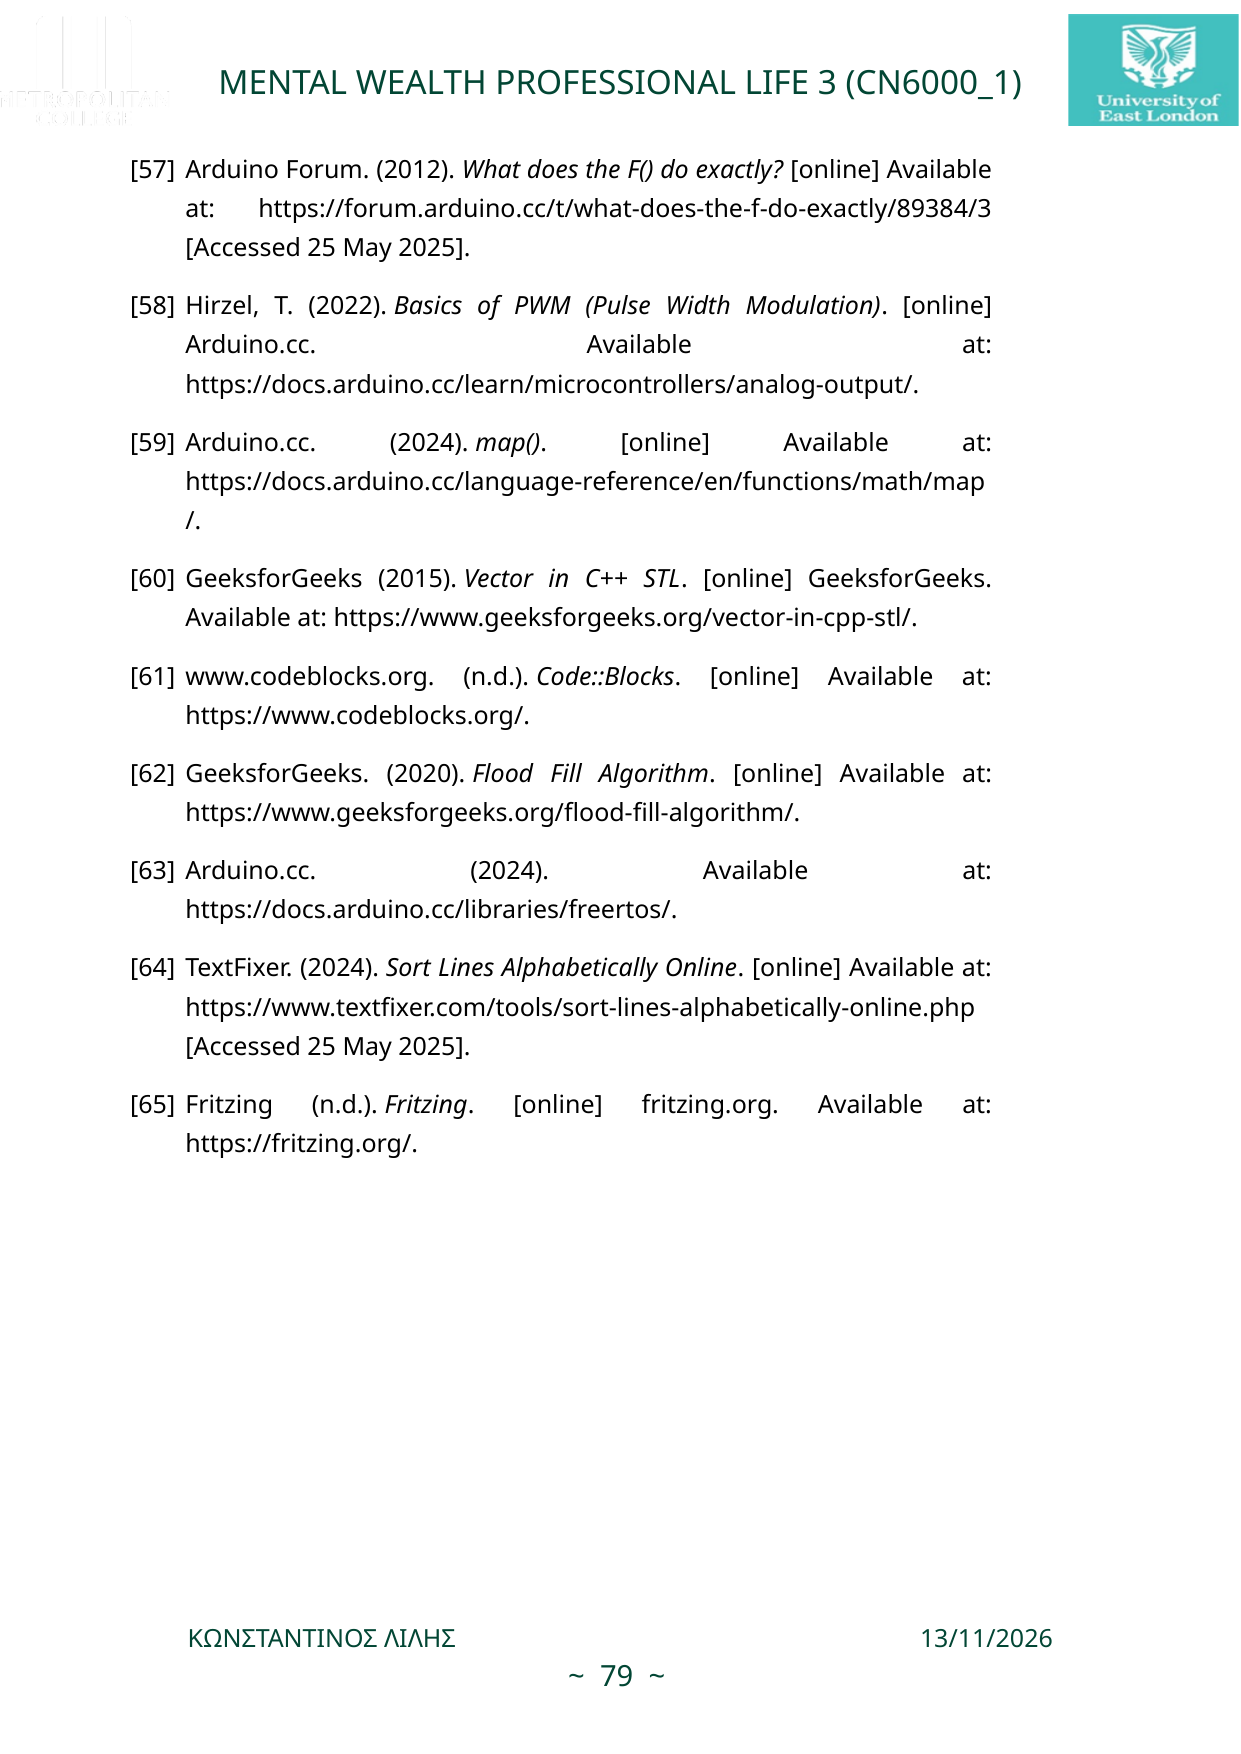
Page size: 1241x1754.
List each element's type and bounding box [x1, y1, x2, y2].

picture [0, 13, 171, 126]
picture [1066, 14, 1238, 124]
